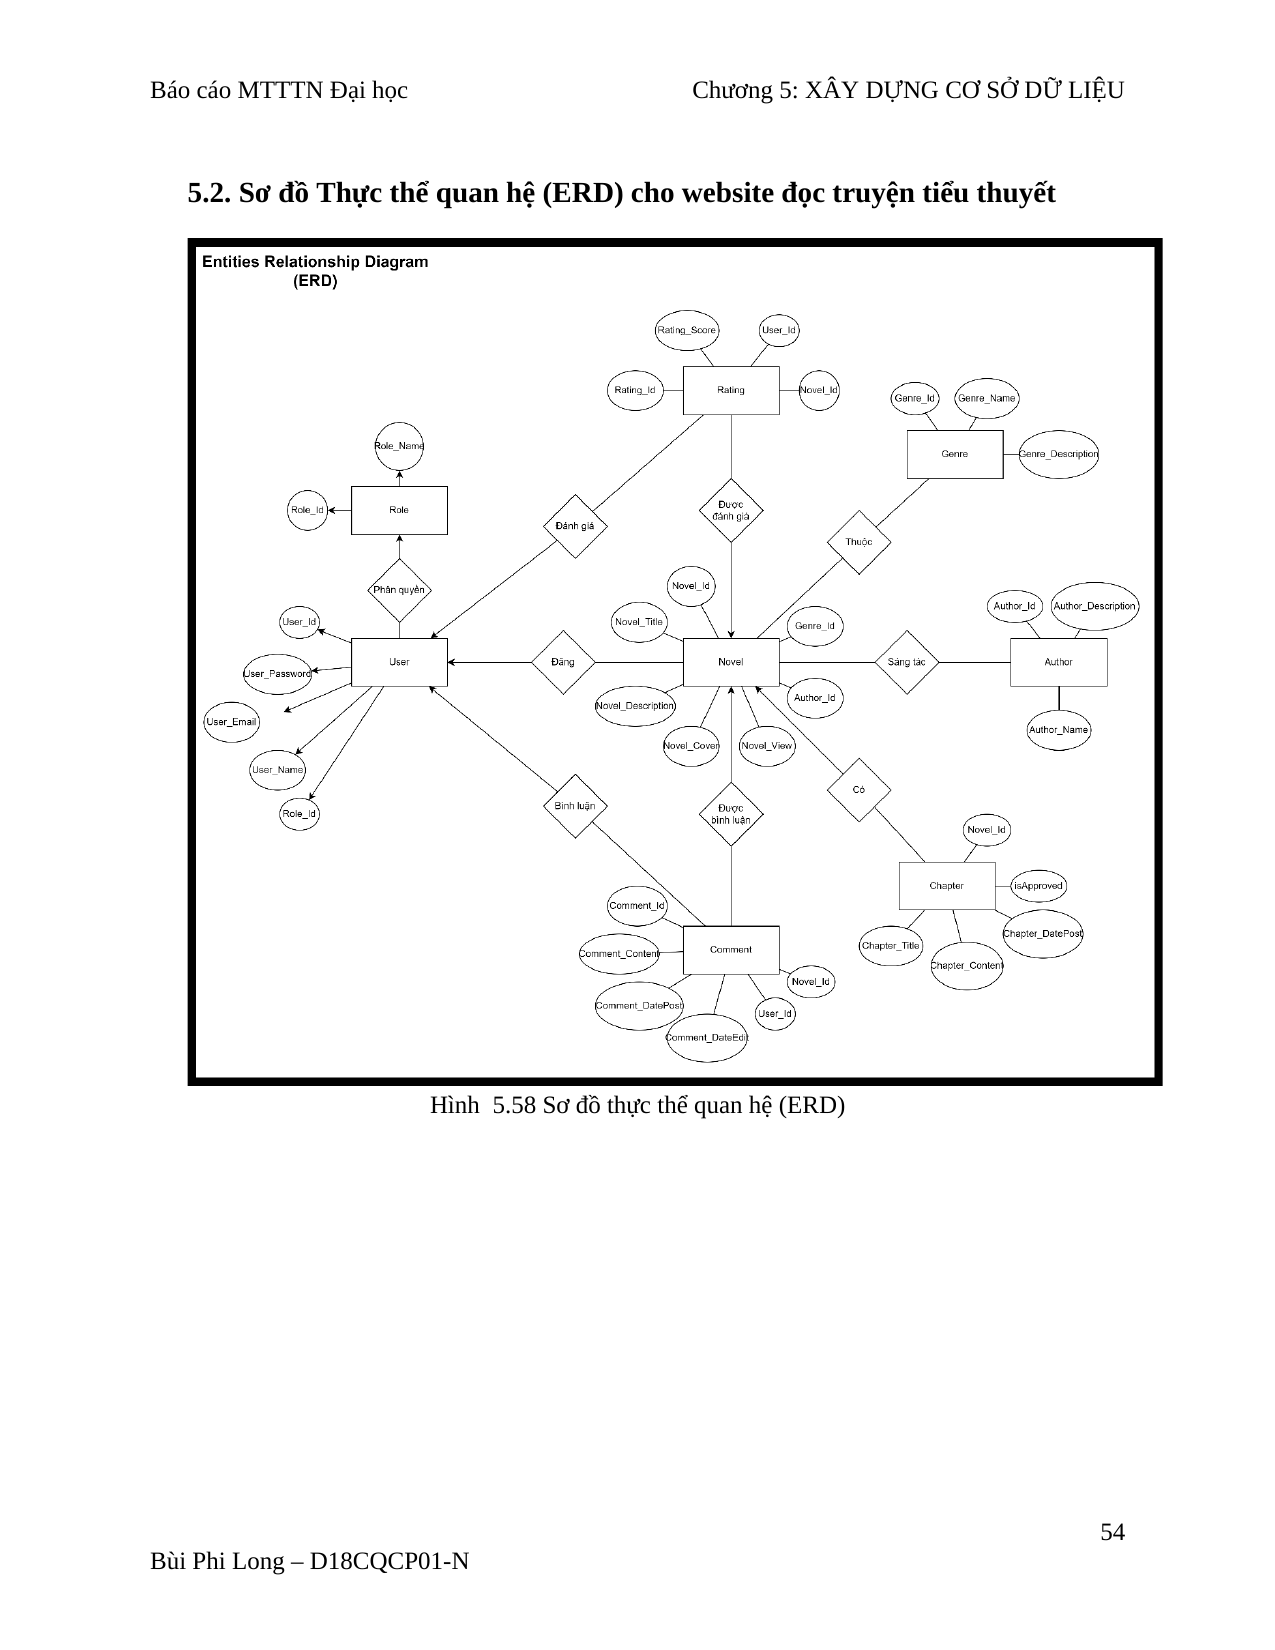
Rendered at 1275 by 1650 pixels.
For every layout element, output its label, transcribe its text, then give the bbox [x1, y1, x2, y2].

subtitle Sơ đồ Thực thể quan hệ (ERD) cho website đọc truyện tiểu thuyết [178, 175, 1125, 208]
picture [187, 238, 1163, 1086]
